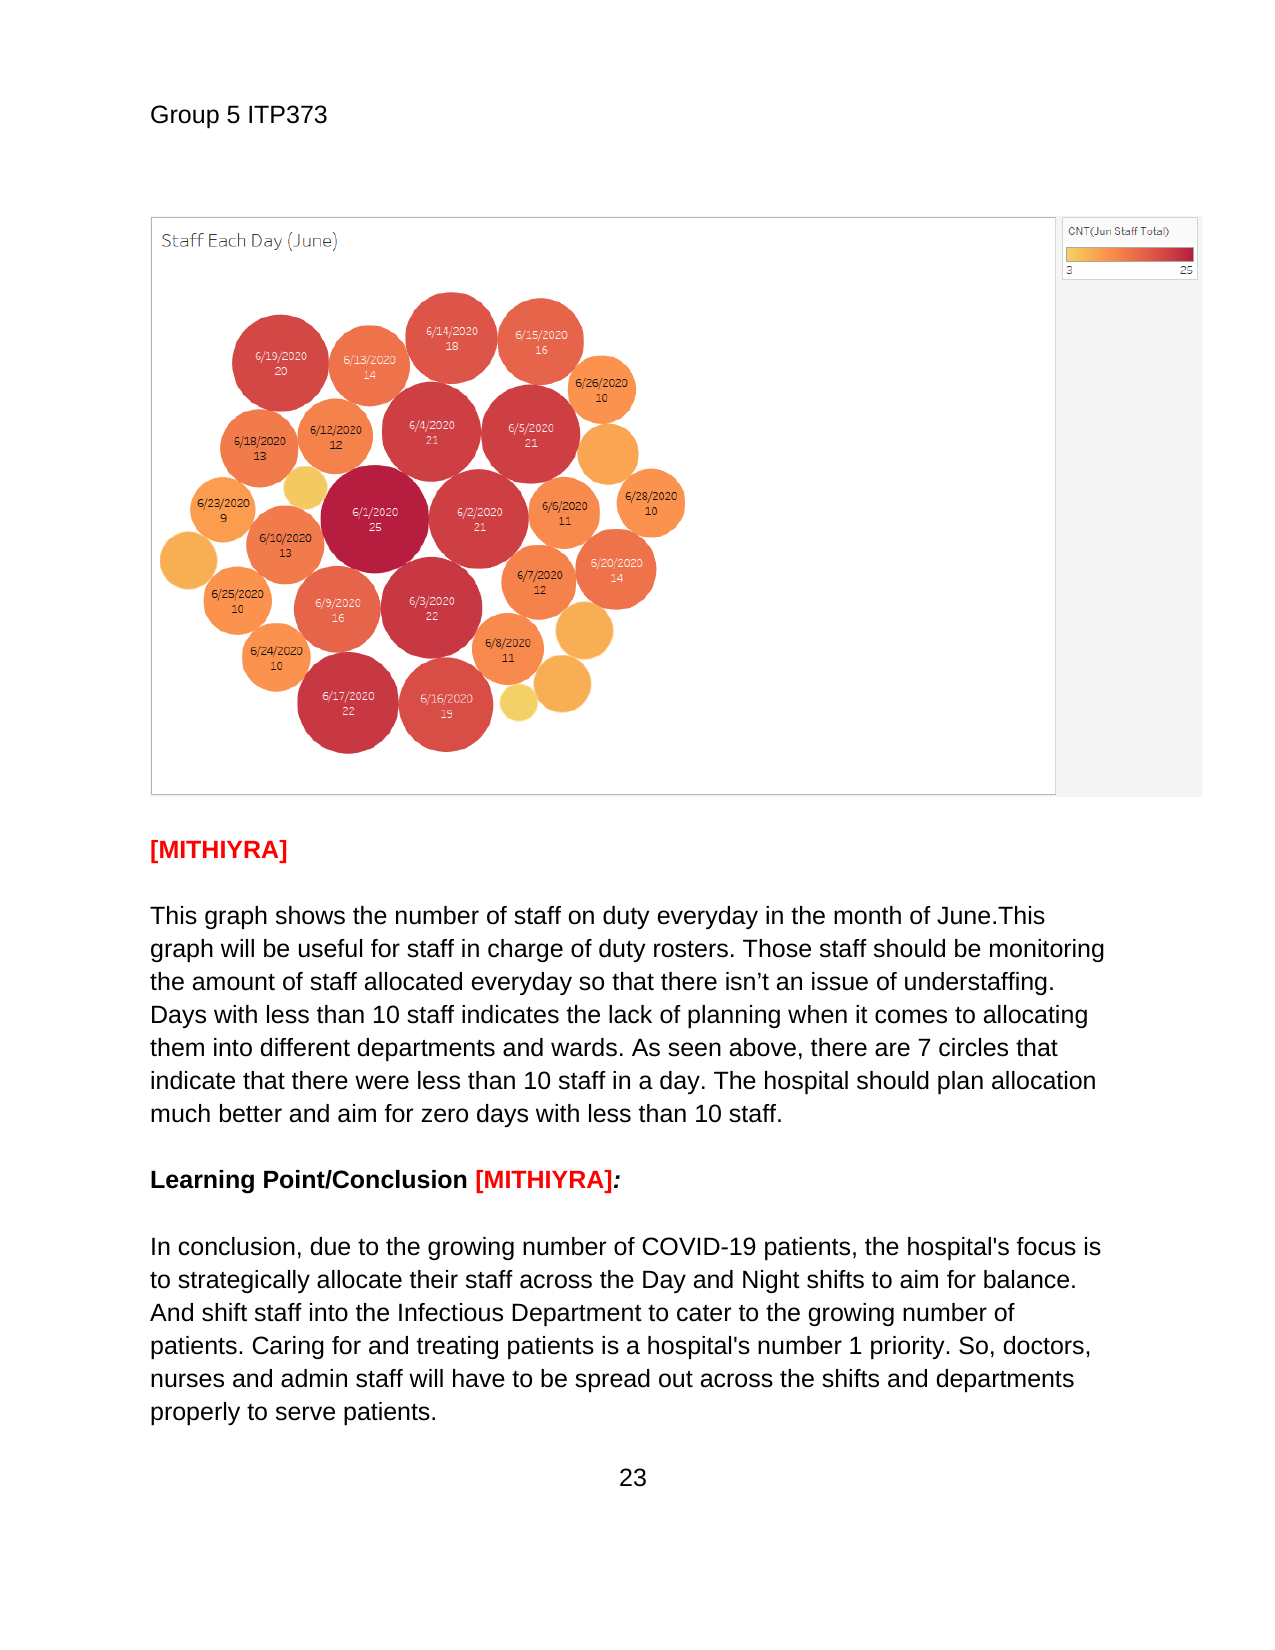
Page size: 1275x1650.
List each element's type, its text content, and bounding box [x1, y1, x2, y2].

text [MITHIYRA] [150, 834, 1116, 863]
text Learning Point/Conclusion [MITHIYRA]: [150, 1165, 1116, 1194]
text This graph shows the number of staff on duty everyday in the month of June.This graph will be useful for staff in charge of duty rosters. Those staff should be monitoring the amount of staff allocated everyday so that there isn’t an issue of understaffing. Days with less than 10 staff indicates the lack of planning when it comes to allocating them into different departments and wards. As seen above, there are 7 circles that indicate that there were less than 10 staff in a day. The hospital should plan allocation much better and aim for zero days with less than 10 staff. [150, 901, 1116, 1128]
picture [150, 216, 1203, 797]
text In conclusion, due to the growing number of COVID-19 patients, the hospital's focus is to strategically allocate their staff across the Day and Night shifts to aim for balance. And shift staff into the Infectious Department to cater to the growing number of patients. Caring for and treating patients is a hospital's number 1 priority. So, doctors, nurses and admin staff will have to be spread out across the shifts and departments properly to serve patients. [150, 1232, 1116, 1426]
